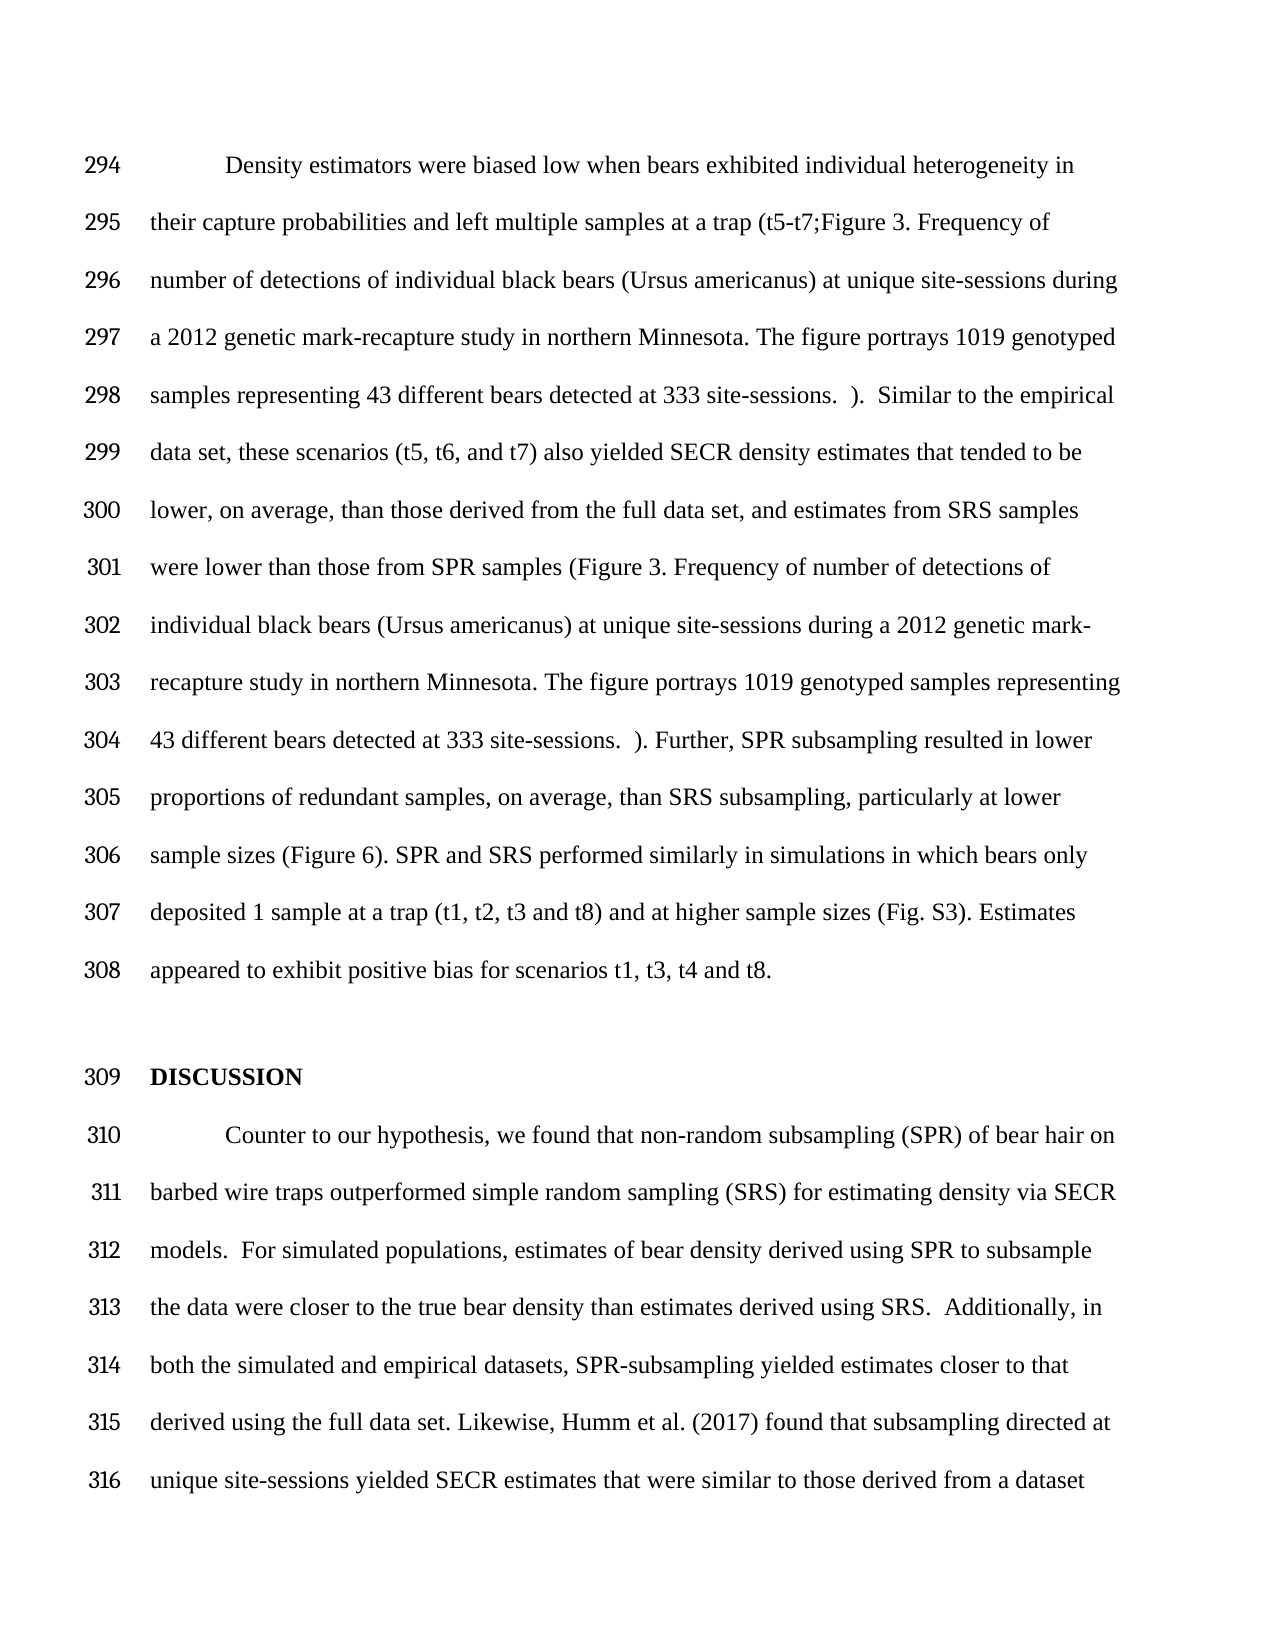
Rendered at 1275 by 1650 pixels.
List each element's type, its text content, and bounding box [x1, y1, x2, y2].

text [150, 1120, 1125, 1494]
text Density estimators were biased low when bears exhibited individual heterogeneity in their capture probabilities and left multiple samples at a trap (t5-t7;Fig. 4). Similar to the empirical data set, these scenarios (t5, t6, and t7) also yielded SECR density estimates that tended to be lower, on average, than those derived from the full data set, and estimates from SRS samples were lower than those from SPR samples (Fig. 4). Further, SPR subsampling resulted in lower proportions of redundant samples, on average, than SRS subsampling, particularly at lower sample sizes (Fig. 6). SPR and SRS performed similarly in simulations in which bears only deposited 1 sample at a trap (t1, t2, t3 and t8) and at higher sample sizes (Fig. S3). Estimates appeared to exhibit positive bias for scenarios t1, t3, t4 and t8. [150, 150, 1125, 984]
subtitle DISCUSSION [150, 1062, 1125, 1091]
